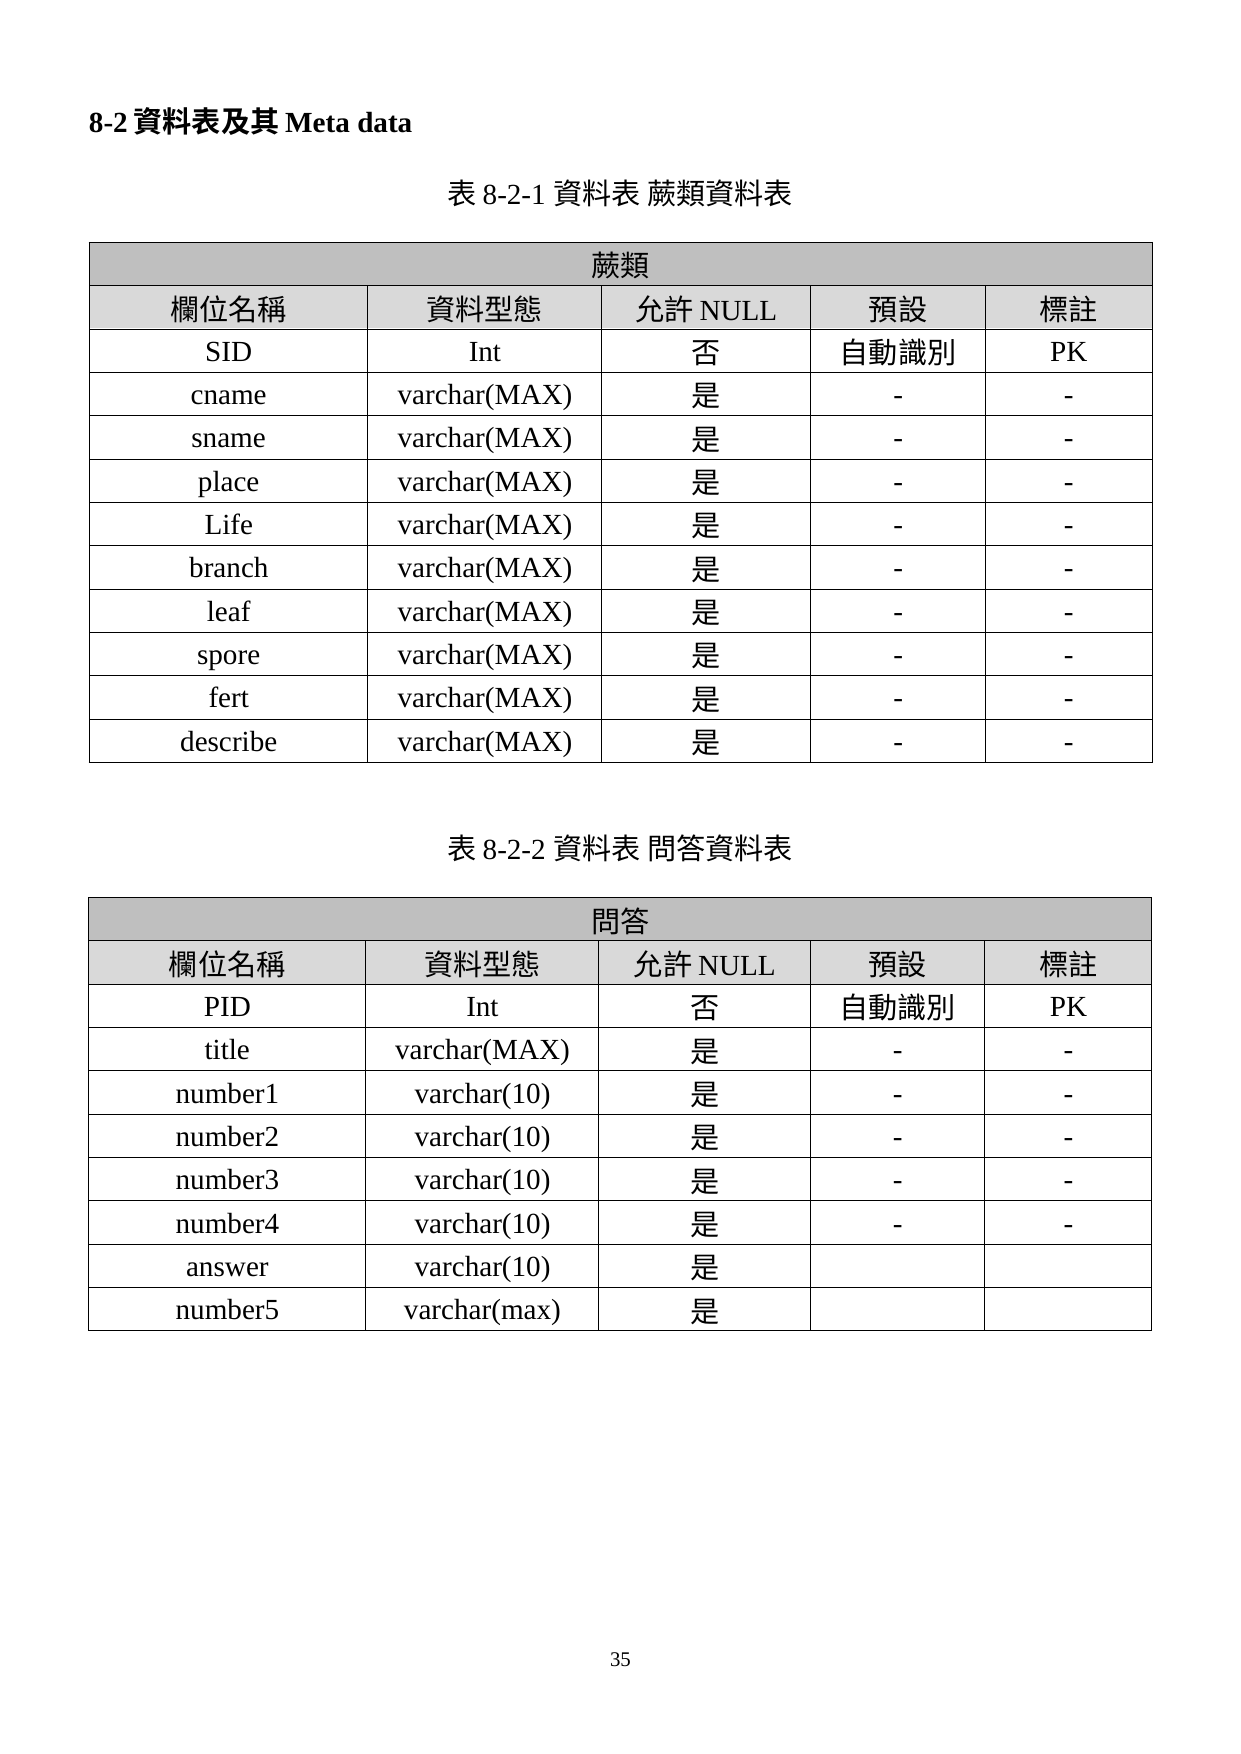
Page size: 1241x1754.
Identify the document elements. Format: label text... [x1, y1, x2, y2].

table_cell - [811, 1115, 984, 1157]
table_cell 是 [599, 1201, 810, 1244]
table_cell - [811, 633, 985, 675]
table_cell 是 [602, 676, 810, 718]
table_cell - [811, 1071, 984, 1114]
table_cell 是 [602, 503, 810, 545]
table_cell 否 [602, 330, 810, 372]
table_cell varchar(MAX) [368, 373, 601, 415]
table_cell - [986, 590, 1152, 632]
table_cell - [986, 373, 1152, 415]
table_cell - [986, 633, 1152, 675]
table_cell 是 [599, 1245, 810, 1287]
table_cell 欄位名稱 [90, 286, 367, 328]
table_cell PID [89, 985, 365, 1027]
table_cell 欄位名稱 [89, 941, 365, 984]
table_cell - [985, 1071, 1151, 1114]
table_cell varchar(10) [366, 1071, 598, 1114]
table_cell 預設 [811, 941, 984, 984]
table_cell 是 [602, 590, 810, 632]
table_cell - [811, 676, 985, 718]
table_cell varchar(10) [366, 1115, 598, 1157]
table_cell Life [90, 503, 367, 545]
table_cell - [985, 1201, 1151, 1244]
table_cell varchar(10) [366, 1201, 598, 1244]
table_cell cname [90, 373, 367, 415]
table_cell [985, 1245, 1151, 1287]
table_cell - [811, 1158, 984, 1200]
table_cell 資料型態 [368, 286, 601, 328]
table_cell varchar(max) [366, 1288, 598, 1330]
table_cell varchar(MAX) [366, 1028, 598, 1070]
table_cell - [811, 460, 985, 502]
table_cell varchar(MAX) [368, 676, 601, 718]
table_cell 是 [599, 1288, 810, 1330]
table_cell [811, 1245, 984, 1287]
table_cell PK [985, 985, 1151, 1027]
table_cell - [985, 1158, 1151, 1200]
table_cell - [985, 1115, 1151, 1157]
table_cell - [811, 373, 985, 415]
table_cell [985, 1288, 1151, 1330]
table_cell number1 [89, 1071, 365, 1114]
table_cell - [811, 416, 985, 458]
table_cell varchar(10) [366, 1158, 598, 1200]
table_cell answer [89, 1245, 365, 1287]
table_cell - [986, 546, 1152, 588]
table_cell number3 [89, 1158, 365, 1200]
table_cell number2 [89, 1115, 365, 1157]
table_cell - [986, 460, 1152, 502]
table_cell - [986, 720, 1152, 762]
table_cell varchar(10) [366, 1245, 598, 1287]
table_cell 是 [599, 1115, 810, 1157]
table_cell 否 [599, 985, 810, 1027]
table_cell varchar(MAX) [368, 546, 601, 588]
table_cell Int [366, 985, 598, 1027]
table_cell describe [90, 720, 367, 762]
table_cell - [811, 1201, 984, 1244]
table_cell spore [90, 633, 367, 675]
table_cell 預設 [811, 286, 985, 328]
table_cell leaf [90, 590, 367, 632]
table_cell 是 [602, 460, 810, 502]
table_cell place [90, 460, 367, 502]
table_cell - [811, 546, 985, 588]
table_cell 是 [602, 720, 810, 762]
table_cell 是 [602, 633, 810, 675]
table_cell 是 [599, 1028, 810, 1070]
table_cell varchar(MAX) [368, 720, 601, 762]
table_header 蕨類 [90, 243, 1152, 285]
table_cell varchar(MAX) [368, 590, 601, 632]
text 表8-2-2 資料表 問答資料表 [89, 826, 1152, 868]
table_cell - [986, 676, 1152, 718]
table_cell - [811, 720, 985, 762]
text 表8-2-1 資料表 蕨類資料表 [89, 170, 1152, 213]
table_cell 標註 [985, 941, 1151, 984]
table_cell fert [90, 676, 367, 718]
table_cell 是 [602, 546, 810, 588]
table_cell 資料型態 [366, 941, 598, 984]
table_cell 是 [599, 1071, 810, 1114]
table_cell SID [90, 330, 367, 372]
table_cell 標註 [986, 286, 1152, 328]
table_cell sname [90, 416, 367, 458]
table_cell 自動識別 [811, 985, 984, 1027]
table_cell varchar(MAX) [368, 503, 601, 545]
table_cell - [811, 1028, 984, 1070]
table_cell 是 [602, 373, 810, 415]
table_cell - [811, 590, 985, 632]
table_cell varchar(MAX) [368, 460, 601, 502]
table_cell - [811, 503, 985, 545]
table_cell [811, 1288, 984, 1330]
table_cell 允許NULL [602, 286, 810, 328]
table_cell varchar(MAX) [368, 416, 601, 458]
table_cell 是 [599, 1158, 810, 1200]
table_cell title [89, 1028, 365, 1070]
table_cell number4 [89, 1201, 365, 1244]
table_cell branch [90, 546, 367, 588]
table_header 問答 [89, 898, 1151, 940]
table_cell Int [368, 330, 601, 372]
table_cell 自動識別 [811, 330, 985, 372]
table_cell - [986, 416, 1152, 458]
table_cell - [986, 503, 1152, 545]
table_cell 允許NULL [599, 941, 810, 984]
table_cell PK [986, 330, 1152, 372]
table_cell varchar(MAX) [368, 633, 601, 675]
table_cell - [985, 1028, 1151, 1070]
table_cell number5 [89, 1288, 365, 1330]
text 8-2資料表及其Meta data [89, 99, 1152, 141]
table_cell 是 [602, 416, 810, 458]
